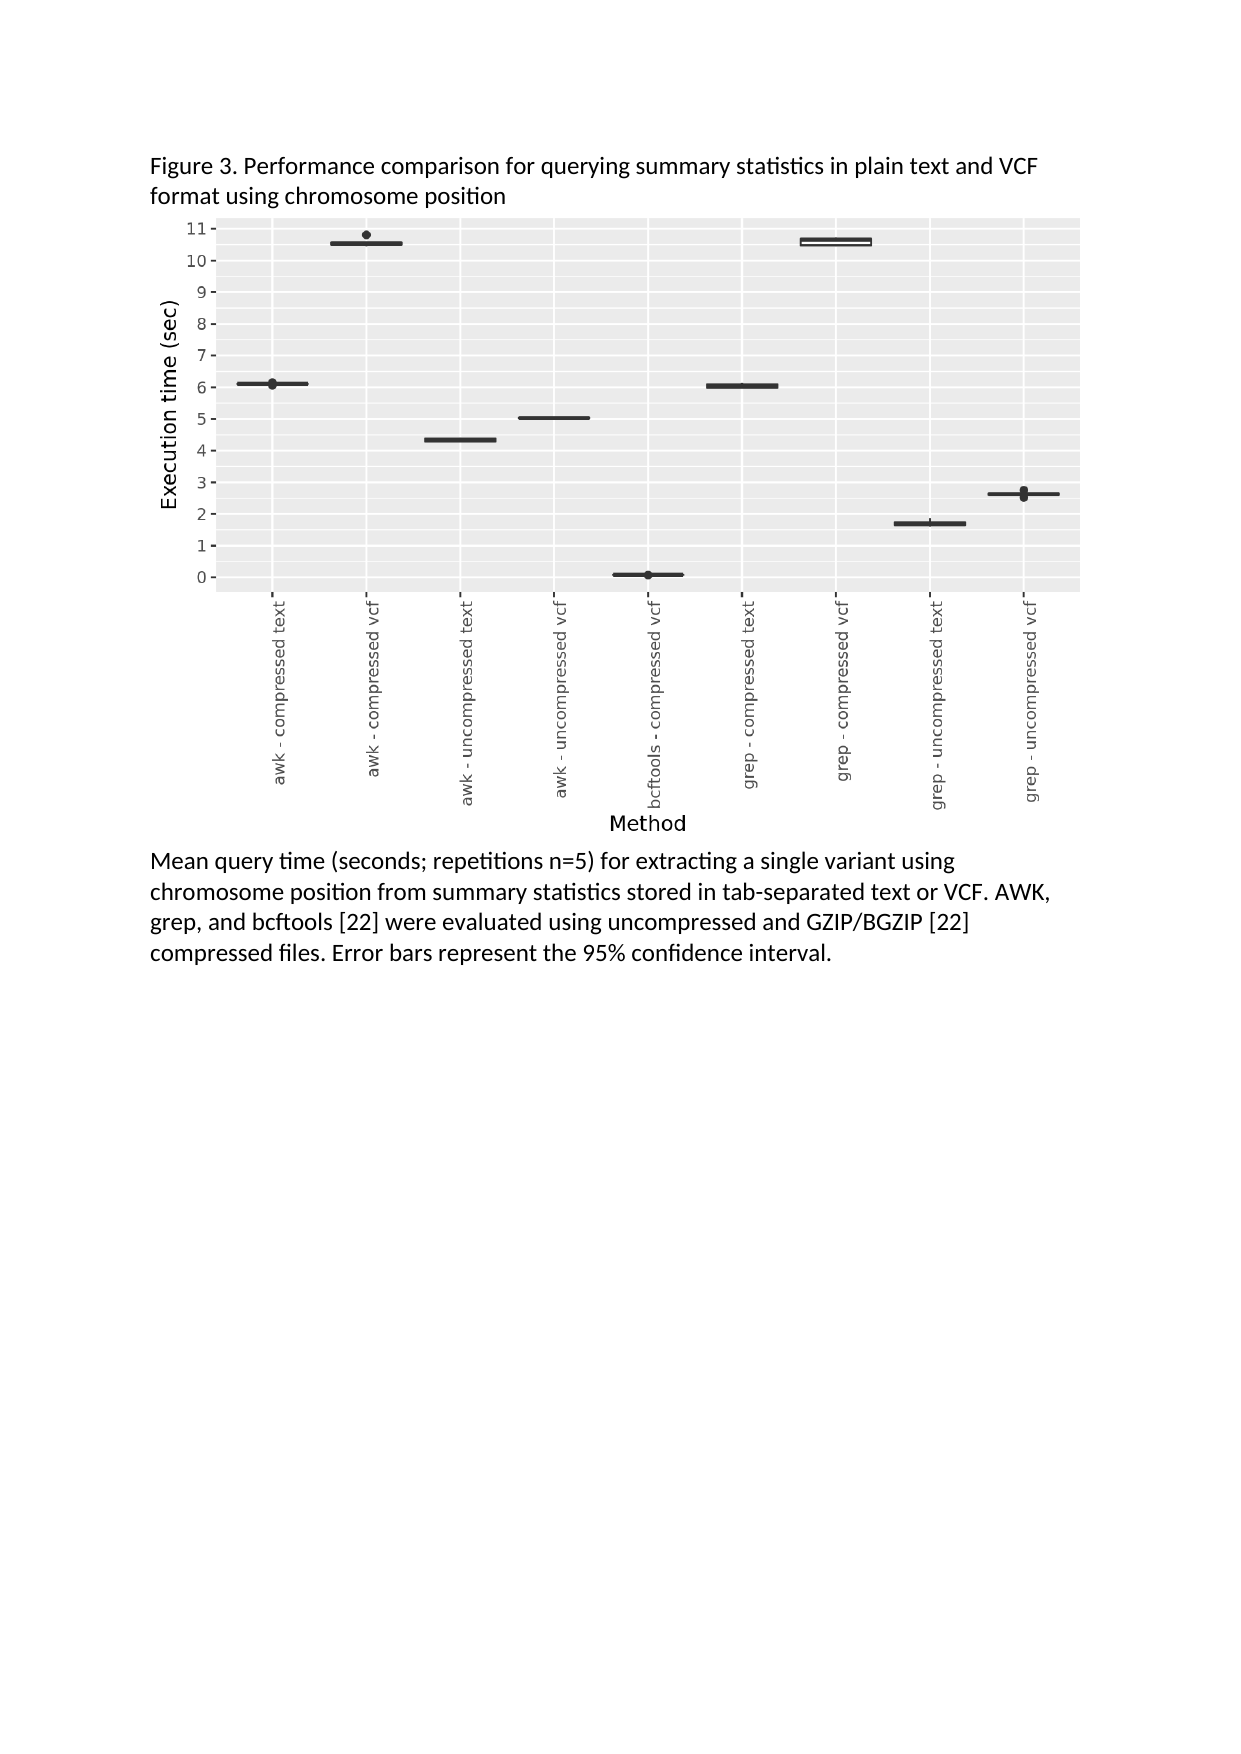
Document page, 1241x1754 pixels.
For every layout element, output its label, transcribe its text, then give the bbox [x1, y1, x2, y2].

text Figure 3. Performance comparison for querying summary statistics in plain text and VCF format using chromosome position [150, 150, 1090, 211]
text Mean query time (seconds; repetitions n=5) for extracting a single variant using chromosome position from summary statistics stored in tab-separated text or VCF. AWK, grep, and bcftools [22] were evaluated using uncompressed and GZIP/BGZIP [22] compressed files. Error bars represent the 95% confidence interval. [150, 846, 1090, 968]
picture [150, 211, 1090, 846]
